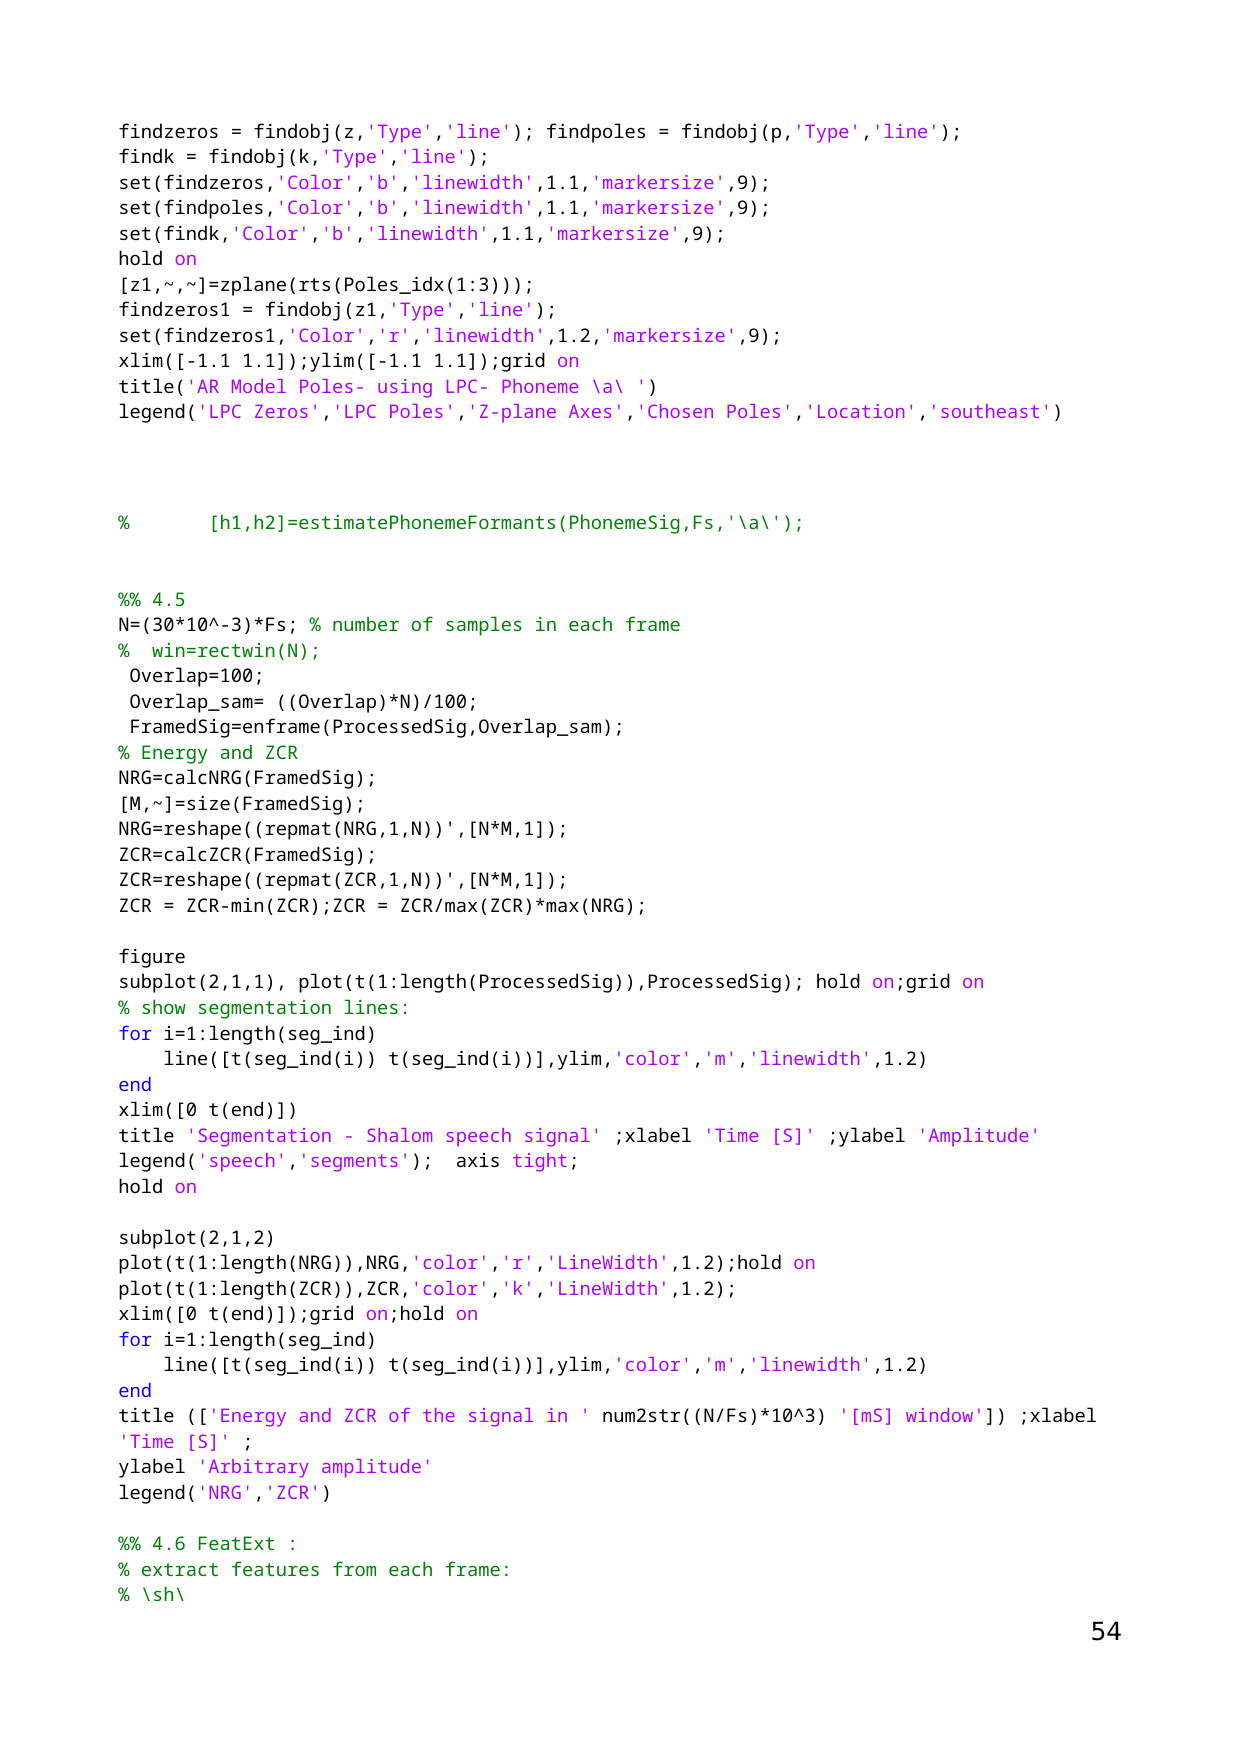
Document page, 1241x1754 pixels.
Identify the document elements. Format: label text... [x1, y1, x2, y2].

text xlim([0 t(end)]);grid on;hold on [118, 1301, 1122, 1326]
text line([t(seg_ind(i)) t(seg_ind(i))],ylim,'color','m','linewidth',1.2) [118, 1045, 1122, 1071]
text NRG=calcNRG(FramedSig); [118, 765, 1122, 790]
text % win=rectwin(N); [118, 637, 1122, 663]
text %% 4.5 [118, 586, 1122, 612]
text for i=1:length(seg_ind) [118, 1020, 1122, 1045]
text findk = findobj(k,'Type','line'); [118, 144, 1122, 169]
text xlim([0 t(end)]) [118, 1096, 1122, 1122]
text findzeros1 = findobj(z1,'Type','line'); [118, 297, 1122, 322]
text Overlap_sam= ((Overlap)*N)/100; [118, 688, 1122, 714]
text N=(30*10^-3)*Fs; % number of samples in each frame [118, 612, 1122, 637]
text plot(t(1:length(NRG)),NRG,'color','r','LineWidth',1.2);hold on [118, 1249, 1122, 1275]
text FramedSig=enframe(ProcessedSig,Overlap_sam); [118, 714, 1122, 739]
text set(findk,'Color','b','linewidth',1.1,'markersize',9); [118, 220, 1122, 246]
text xlim([-1.1 1.1]);ylim([-1.1 1.1]);grid on [118, 348, 1122, 373]
text % \sh\ [118, 1581, 1122, 1607]
text ZCR = ZCR-min(ZCR);ZCR = ZCR/max(ZCR)*max(NRG); [118, 892, 1122, 918]
text end [118, 1071, 1122, 1096]
text for i=1:length(seg_ind) [118, 1326, 1122, 1352]
text ZCR=calcZCR(FramedSig); [118, 841, 1122, 867]
text % extract features from each frame: [118, 1556, 1122, 1581]
text end [118, 1377, 1122, 1403]
text set(findzeros,'Color','b','linewidth',1.1,'markersize',9); [118, 169, 1122, 195]
text legend('LPC Zeros','LPC Poles','Z-plane Axes','Chosen Poles','Location','southeast') [118, 399, 1122, 424]
text Overlap=100; [118, 663, 1122, 688]
text [z1,~,~]=zplane(rts(Poles_idx(1:3))); [118, 271, 1122, 297]
text %% 4.6 FeatExt : [118, 1530, 1122, 1556]
text % show segmentation lines: [118, 994, 1122, 1020]
text [M,~]=size(FramedSig); [118, 790, 1122, 816]
text hold on [118, 1173, 1122, 1198]
text figure [118, 943, 1122, 969]
text title 'Segmentation - Shalom speech signal' ;xlabel 'Time [S]' ;ylabel 'Amplitude' [118, 1122, 1122, 1147]
text % Energy and ZCR [118, 739, 1122, 765]
text hold on [118, 246, 1122, 271]
text legend('speech','segments'); axis tight; [118, 1147, 1122, 1173]
text subplot(2,1,1), plot(t(1:length(ProcessedSig)),ProcessedSig); hold on;grid on [118, 969, 1122, 994]
text ylabel 'Arbitrary amplitude' [118, 1454, 1122, 1479]
text set(findzeros1,'Color','r','linewidth',1.2,'markersize',9); [118, 322, 1122, 348]
text legend('NRG','ZCR') [118, 1479, 1122, 1505]
text line([t(seg_ind(i)) t(seg_ind(i))],ylim,'color','m','linewidth',1.2) [118, 1352, 1122, 1377]
text title (['Energy and ZCR of the signal in ' num2str((N/Fs)*10^3) '[mS] window']) ;xlabel 'Time [S]' ; [118, 1403, 1122, 1454]
text subplot(2,1,2) [118, 1224, 1122, 1249]
text ZCR=reshape((repmat(ZCR,1,N))',[N*M,1]); [118, 867, 1122, 892]
text findzeros = findobj(z,'Type','line'); findpoles = findobj(p,'Type','line'); [118, 118, 1122, 144]
text % [h1,h2]=estimatePhonemeFormants(PhonemeSig,Fs,'\a\'); [118, 509, 1122, 535]
text title('AR Model Poles- using LPC- Phoneme \a\ ') [118, 373, 1122, 399]
text NRG=reshape((repmat(NRG,1,N))',[N*M,1]); [118, 816, 1122, 841]
text plot(t(1:length(ZCR)),ZCR,'color','k','LineWidth',1.2); [118, 1275, 1122, 1301]
text set(findpoles,'Color','b','linewidth',1.1,'markersize',9); [118, 195, 1122, 220]
